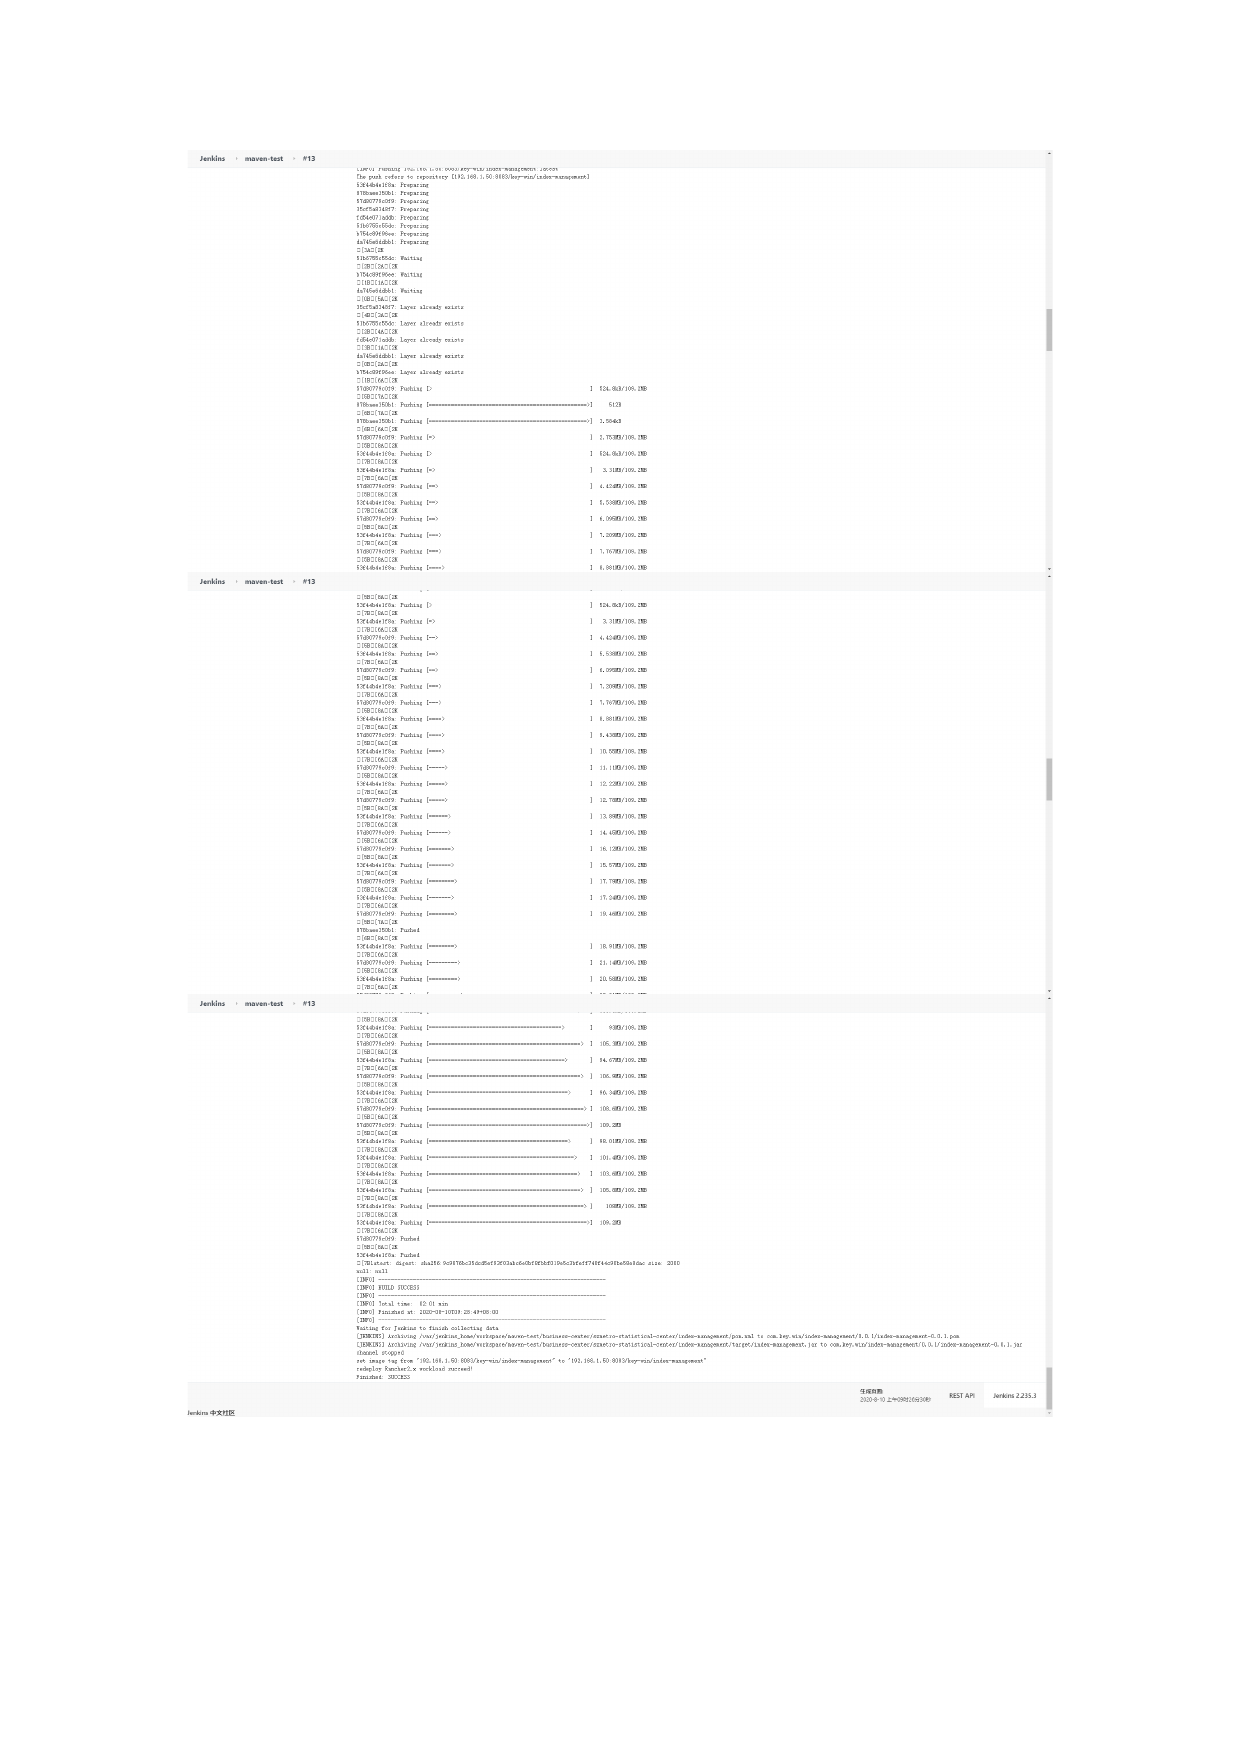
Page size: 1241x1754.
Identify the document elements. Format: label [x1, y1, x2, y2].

picture [187, 150, 1053, 1417]
